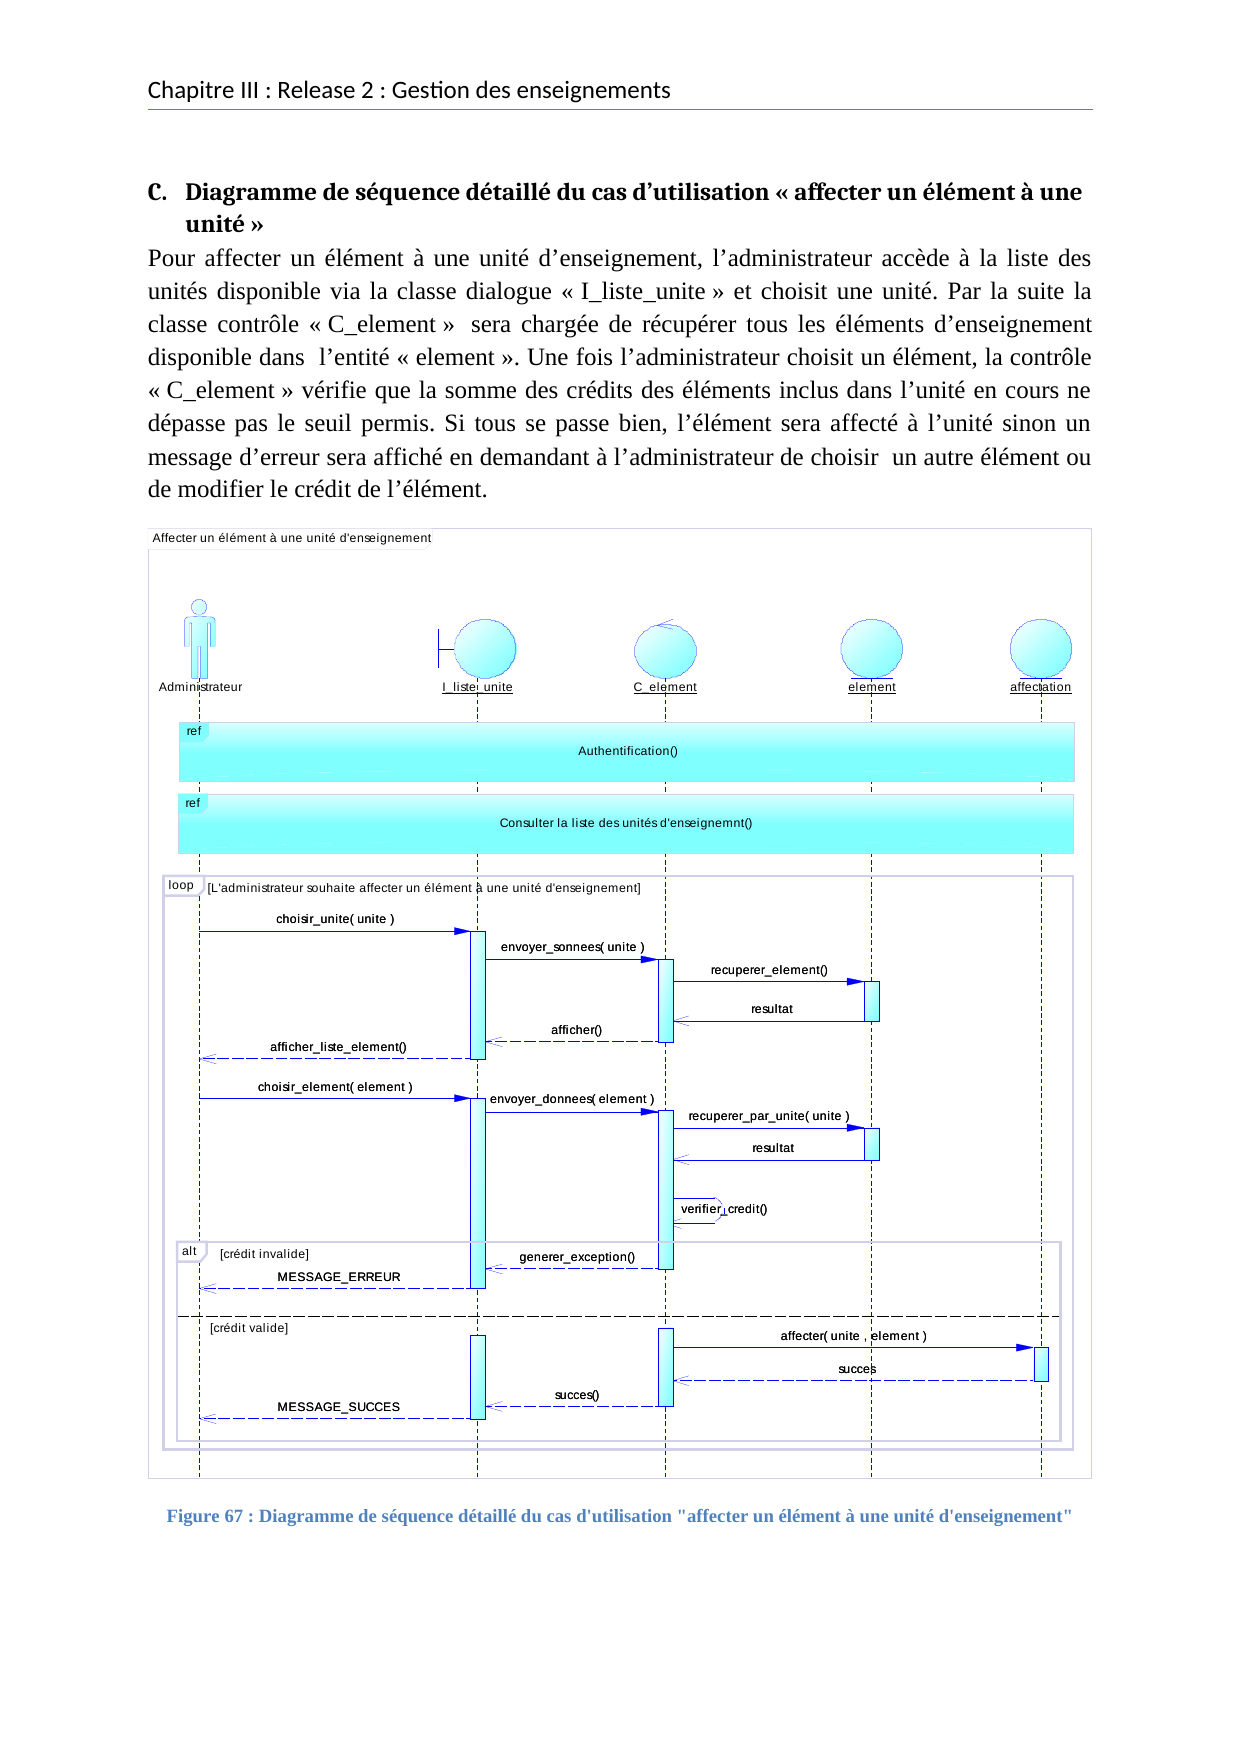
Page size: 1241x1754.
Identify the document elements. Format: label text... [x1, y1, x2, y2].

text Pour affecter un élément à une unité d’enseignement, l’administrateur accède à la liste des unités disponible via la classe dialogue « I_liste_unite » et choisit une unité. Par la suite la classe contrôle « C_element » sera chargée de récupérer tous les éléments d’enseignement disponible dans l’entité « element ». Une fois l’administrateur choisit un élément, la contrôle « C_element » vérifie que la somme des crédits des éléments inclus dans l’unité en cours ne dépasse pas le seuil permis. Si tous se passe bien, l’élément sera affecté à l’unité sinon un message d’erreur sera affiché en demandant à l’administrateur de choisir un autre élément ou de modifier le crédit de l’élément. [148, 243, 1093, 503]
text Figure 67 : Diagramme de séquence détaillé du cas d'utilisation "affecter un élément à une unité d'enseignement" [148, 1505, 1093, 1526]
subtitle Diagramme de séquence détaillé du cas d’utilisation « affecter un élément à une unité » [148, 177, 1093, 239]
